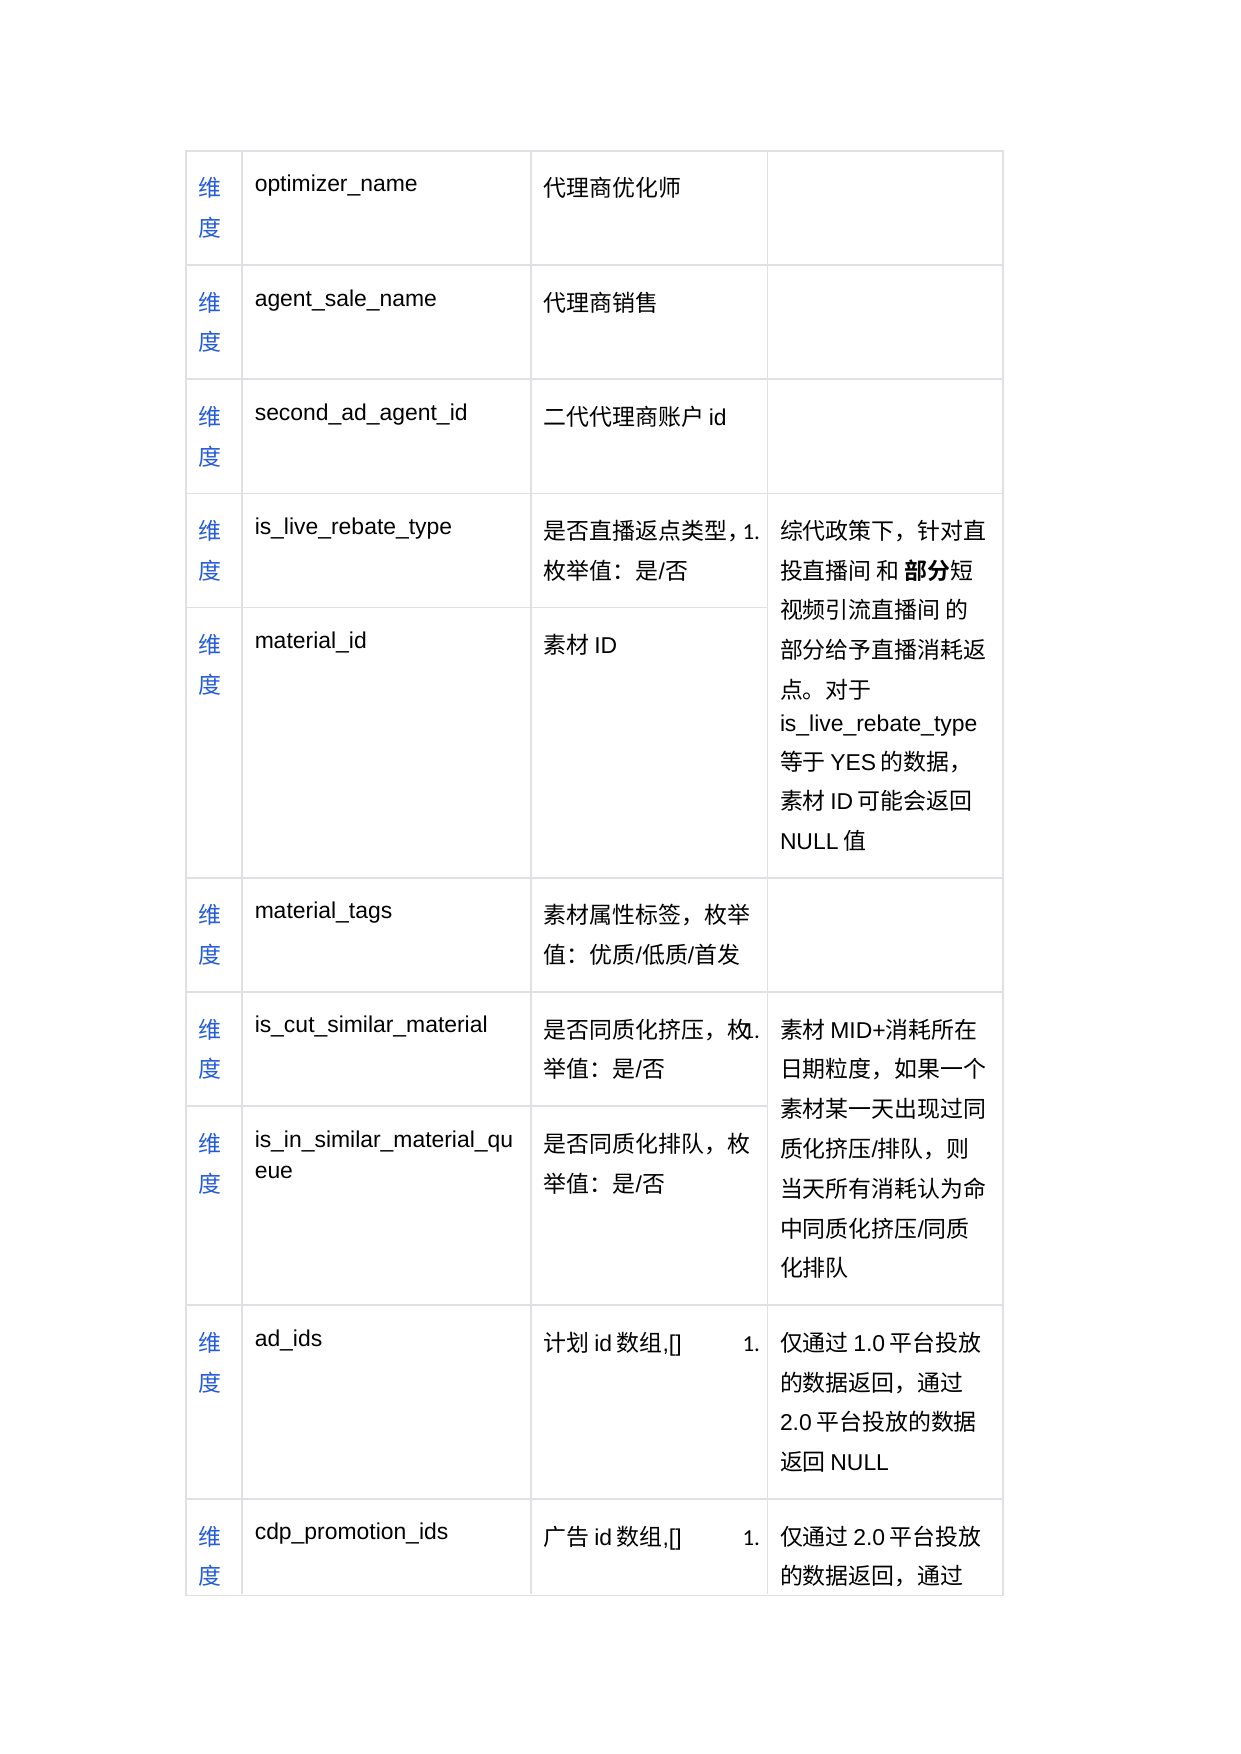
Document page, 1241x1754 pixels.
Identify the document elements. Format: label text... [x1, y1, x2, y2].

table_cell 素材属性标签，枚举值：优质/低质/首发 [532, 879, 767, 991]
table_cell 综代政策下，针对直投直播间 和 部分短视频引流直播间 的部分给予直播消耗返点。对于is_live_rebate_type等于YES的数据，素材ID可能会返回NULL值 [768, 494, 1002, 877]
table_cell is_cut_similar_material [243, 993, 530, 1105]
table_cell [768, 266, 1002, 378]
table_cell second_ad_agent_id [243, 380, 530, 492]
table_cell is_in_similar_material_queue [243, 1107, 530, 1304]
table_cell 代理商优化师 [532, 152, 767, 264]
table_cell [768, 1500, 1002, 1594]
table_cell cdp_promotion_ids [243, 1500, 530, 1594]
table_cell [768, 879, 1002, 991]
table_cell 代理商销售 [532, 266, 767, 378]
table_cell 广告id数组,[] [532, 1500, 767, 1594]
table_cell 维度 [187, 993, 241, 1105]
table_cell ad_ids [243, 1306, 530, 1498]
table_cell 是否同质化挤压，枚举值：是/否 [532, 993, 767, 1105]
table_cell 是否直播返点类型，枚举值：是/否 [532, 494, 767, 607]
table_cell 仅通过1.0平台投放的数据返回，通过2.0平台投放的数据返回NULL [768, 1306, 1002, 1498]
table_cell [768, 152, 1002, 264]
table_cell 维度 [187, 266, 241, 378]
table_cell 维度 [187, 152, 241, 264]
table_cell 维度 [187, 879, 241, 991]
table_cell material_tags [243, 879, 530, 991]
table_cell 素材MID+消耗所在日期粒度，如果一个素材某一天出现过同质化挤压/排队，则当天所有消耗认为命中同质化挤压/同质化排队 [768, 993, 1002, 1304]
table_cell [768, 380, 1002, 492]
table_cell 维度 [187, 380, 241, 492]
table_cell agent_sale_name [243, 266, 530, 378]
table_cell 维度 [187, 608, 241, 877]
table_cell 维度 [187, 1500, 241, 1594]
table_cell 维度 [187, 1306, 241, 1498]
table_cell 二代代理商账户id [532, 380, 767, 492]
table_cell 维度 [187, 494, 241, 607]
table_cell 计划id数组,[] [532, 1306, 767, 1498]
table_cell material_id [243, 608, 530, 877]
table_cell is_live_rebate_type [243, 494, 530, 607]
table_cell optimizer_name [243, 152, 530, 264]
table_cell 素材ID [532, 608, 767, 877]
table_cell 是否同质化排队，枚举值：是/否 [532, 1107, 767, 1304]
table_cell 维度 [187, 1107, 241, 1304]
